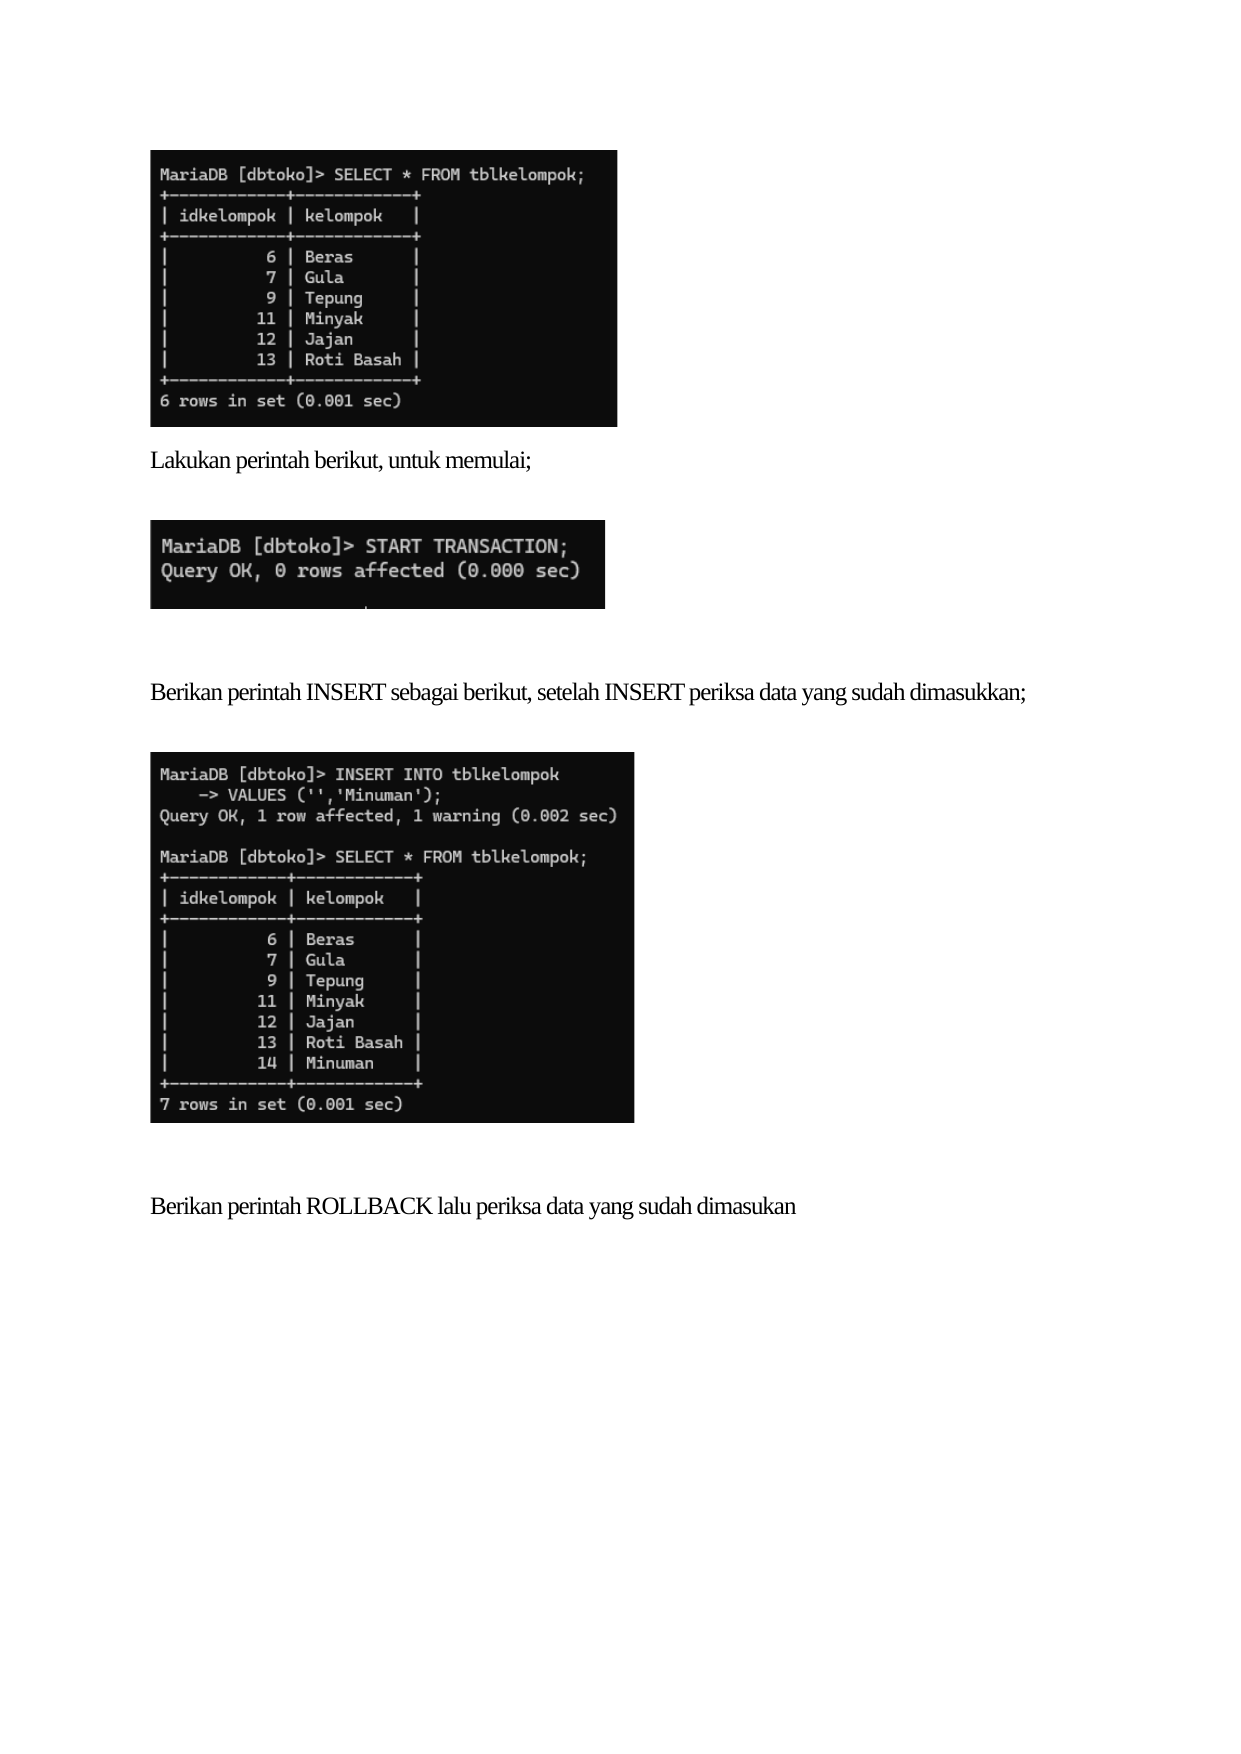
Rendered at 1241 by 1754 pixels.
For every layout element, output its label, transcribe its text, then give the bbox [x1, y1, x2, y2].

title Berikan perintah ROLLBACK lalu periksa data yang sudah dimasukan [150, 1191, 1090, 1220]
title Lakukan perintah berikut, untuk memulai; [150, 445, 1090, 474]
picture [150, 520, 606, 609]
title Berikan perintah INSERT sebagai berikut, setelah INSERT periksa data yang sudah dimasukkan; [150, 677, 1090, 706]
picture [150, 150, 618, 427]
picture [150, 752, 635, 1123]
